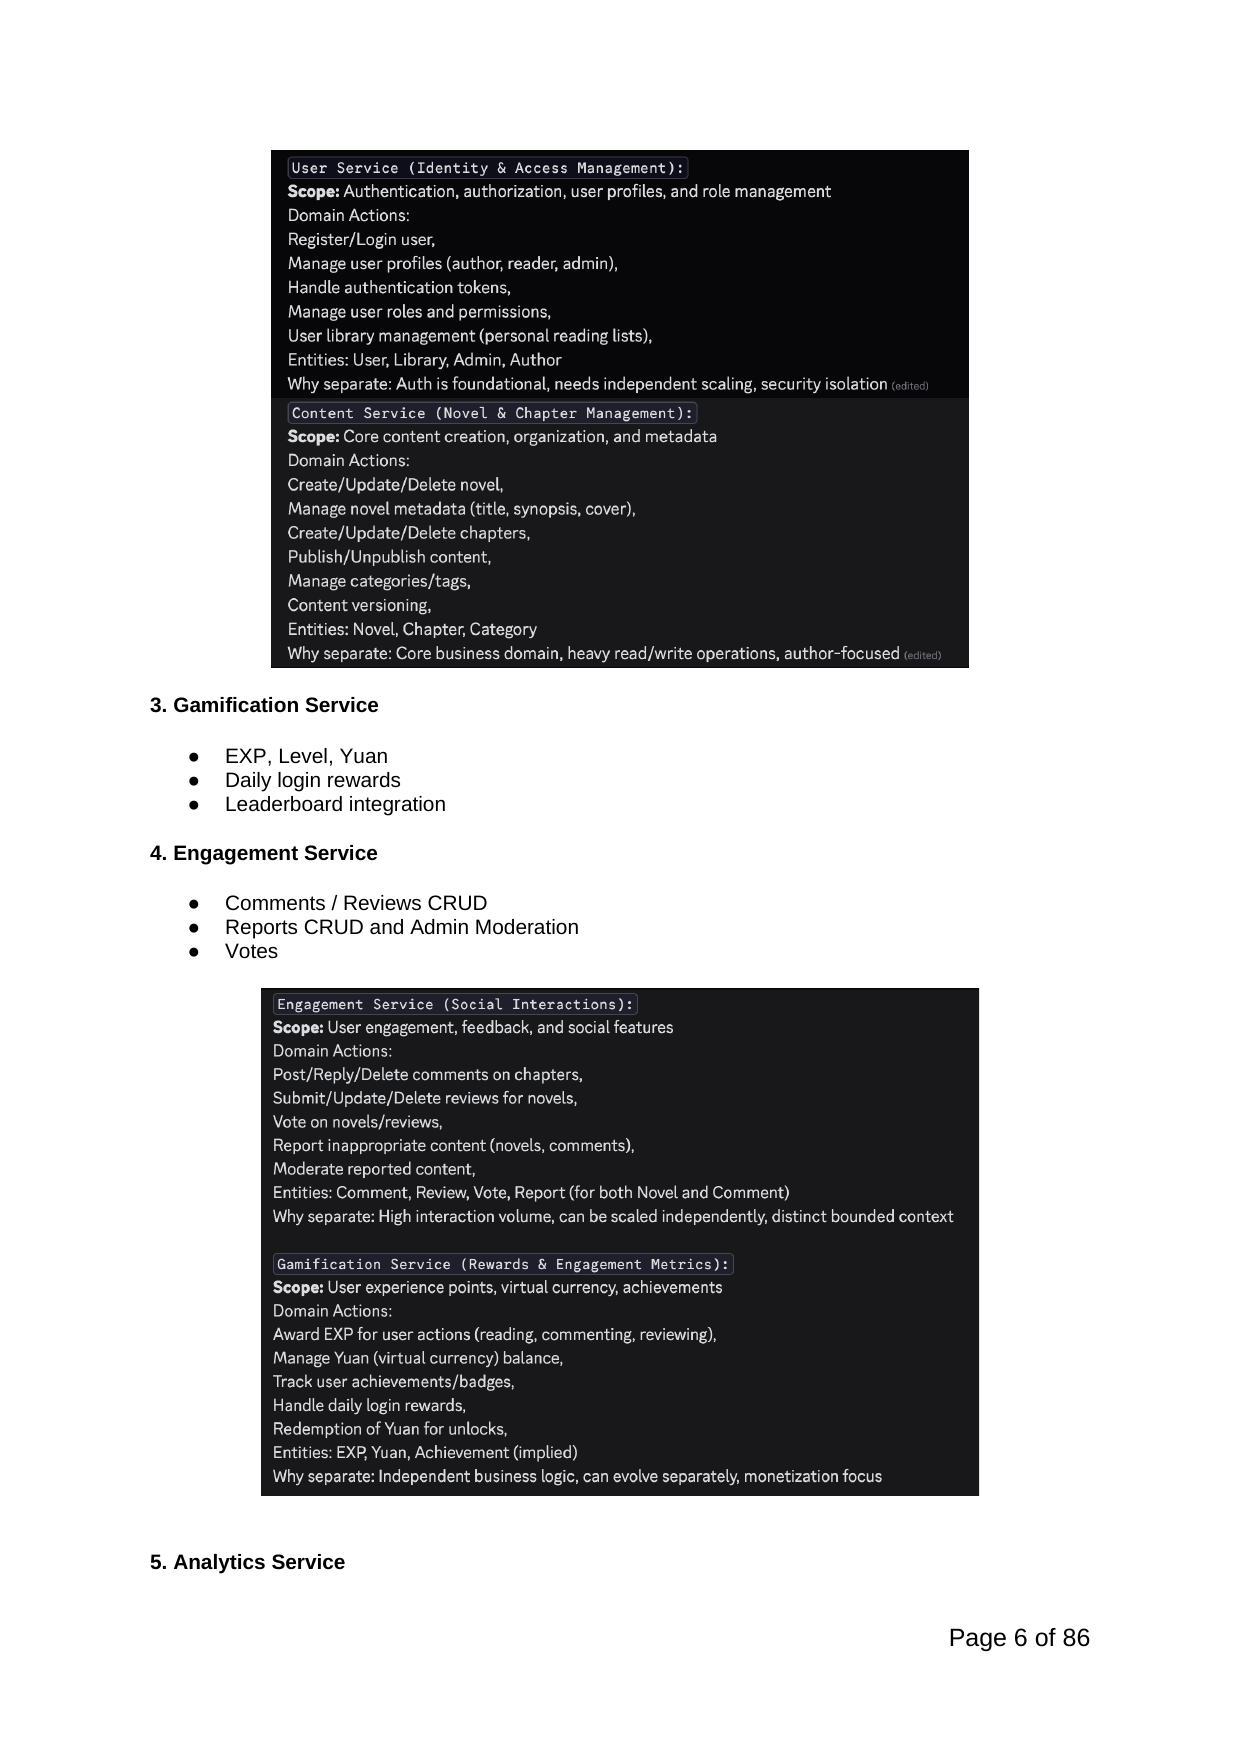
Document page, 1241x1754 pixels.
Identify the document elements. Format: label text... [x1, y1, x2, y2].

list EXP, Level, Yuan [187, 743, 1090, 767]
picture [271, 150, 969, 668]
list Reports CRUD and Admin Moderation [187, 915, 1090, 939]
text 4. Engagement Service [150, 840, 1090, 864]
text 3. Gamification Service [150, 693, 1090, 717]
list Leaderboard integration [187, 791, 1090, 815]
picture [261, 988, 980, 1496]
list Votes [187, 939, 1090, 963]
list Comments / Reviews CRUD [187, 891, 1090, 915]
text 5. Analytics Service [150, 1550, 1090, 1574]
list Daily login rewards [187, 767, 1090, 791]
